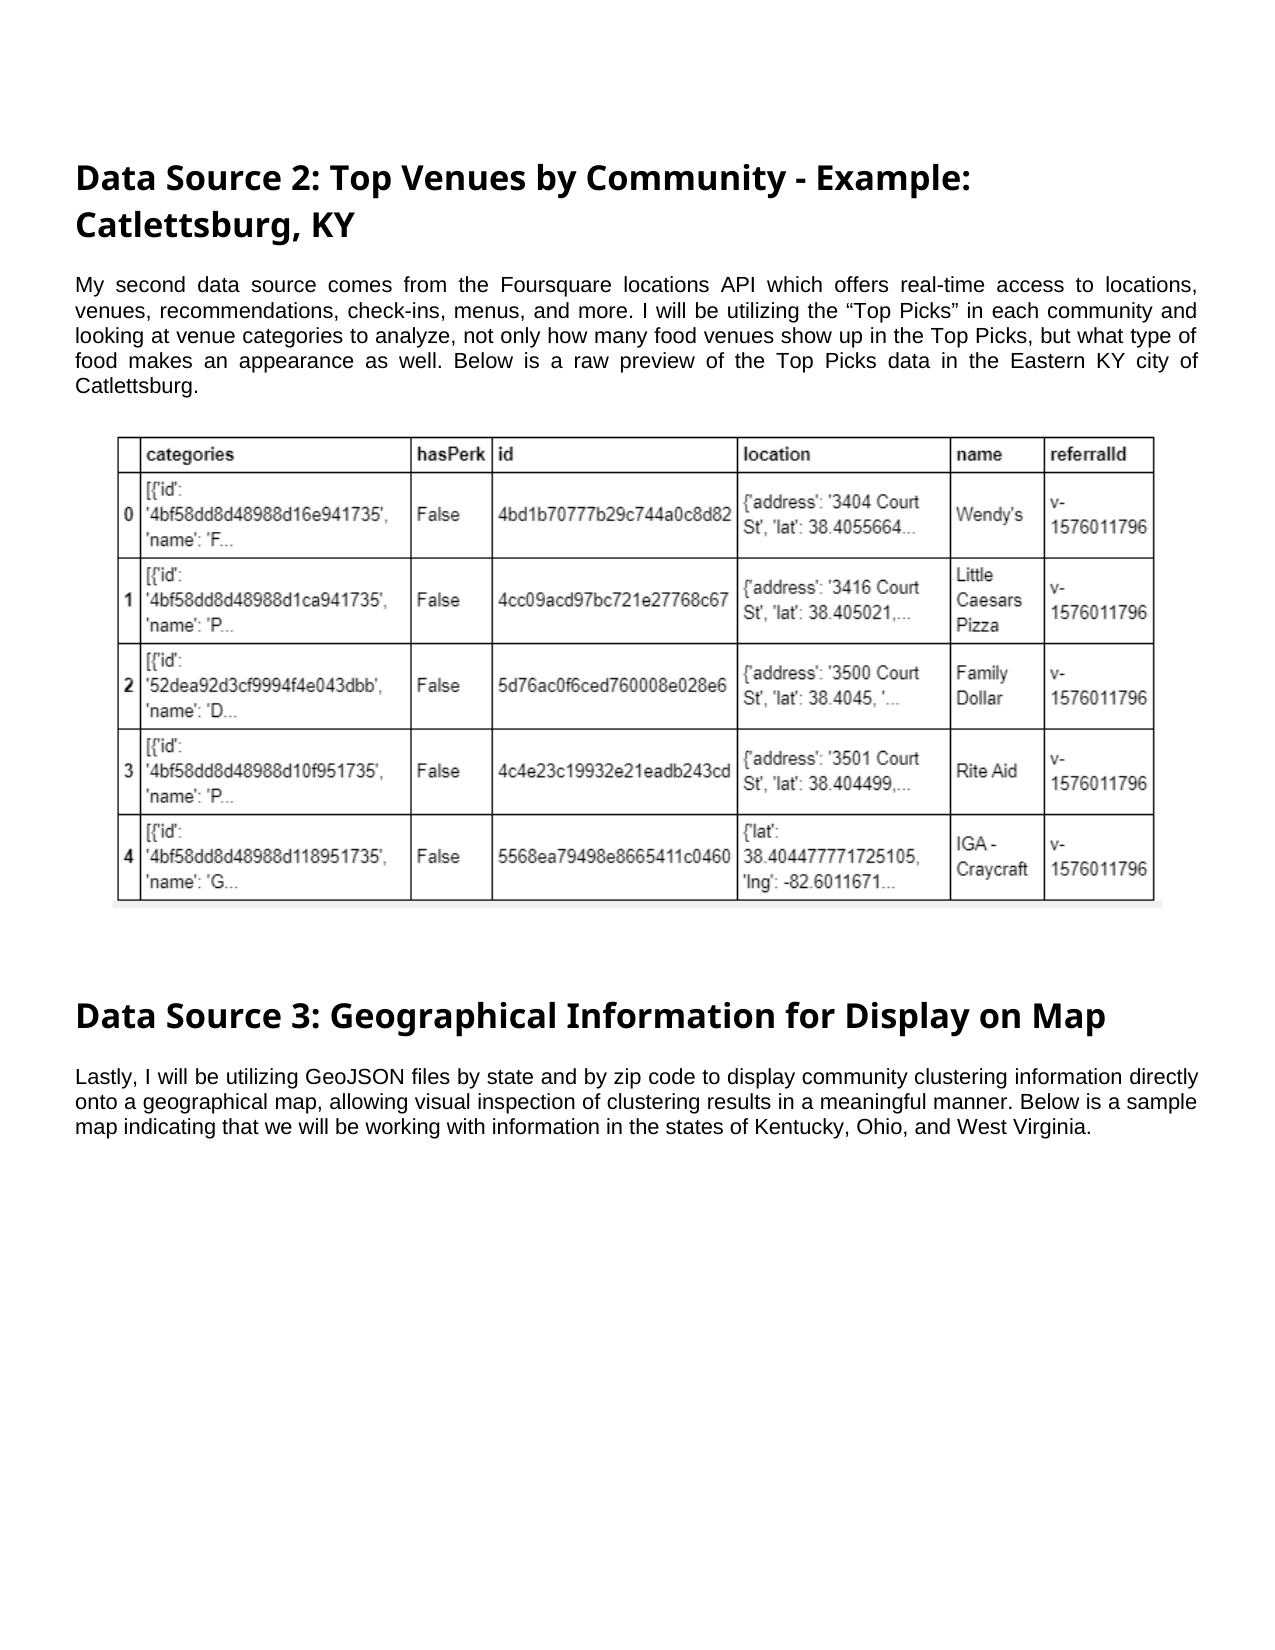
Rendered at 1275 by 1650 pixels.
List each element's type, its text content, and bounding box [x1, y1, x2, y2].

picture [112, 430, 1163, 908]
text My second data source comes from the Foursquare locations API which offers real-time access to locations, venues, recommendations, check-ins, menus, and more. I will be utilizing the “Top Picks” in each community and looking at venue categories to analyze, not only how many food venues show up in the Top Picks, but what type of food makes an appearance as well. Below is a raw preview of the Top Picks data in the Eastern KY city of Catlettsburg. [75, 272, 1200, 398]
text Lastly, I will be utilizing GeoJSON files by state and by zip code to display community clustering information directly onto a geographical map, allowing visual inspection of clustering results in a meaningful manner. Below is a sample map indicating that we will be working with information in the states of Kentucky, Ohio, and West Virginia. [75, 1063, 1200, 1139]
text Data Source 3: Geographical Information for Display on Map [75, 960, 1200, 1038]
text Data Source 2: Top Venues by Community - Example: Catlettsburg, KY [75, 122, 1200, 247]
